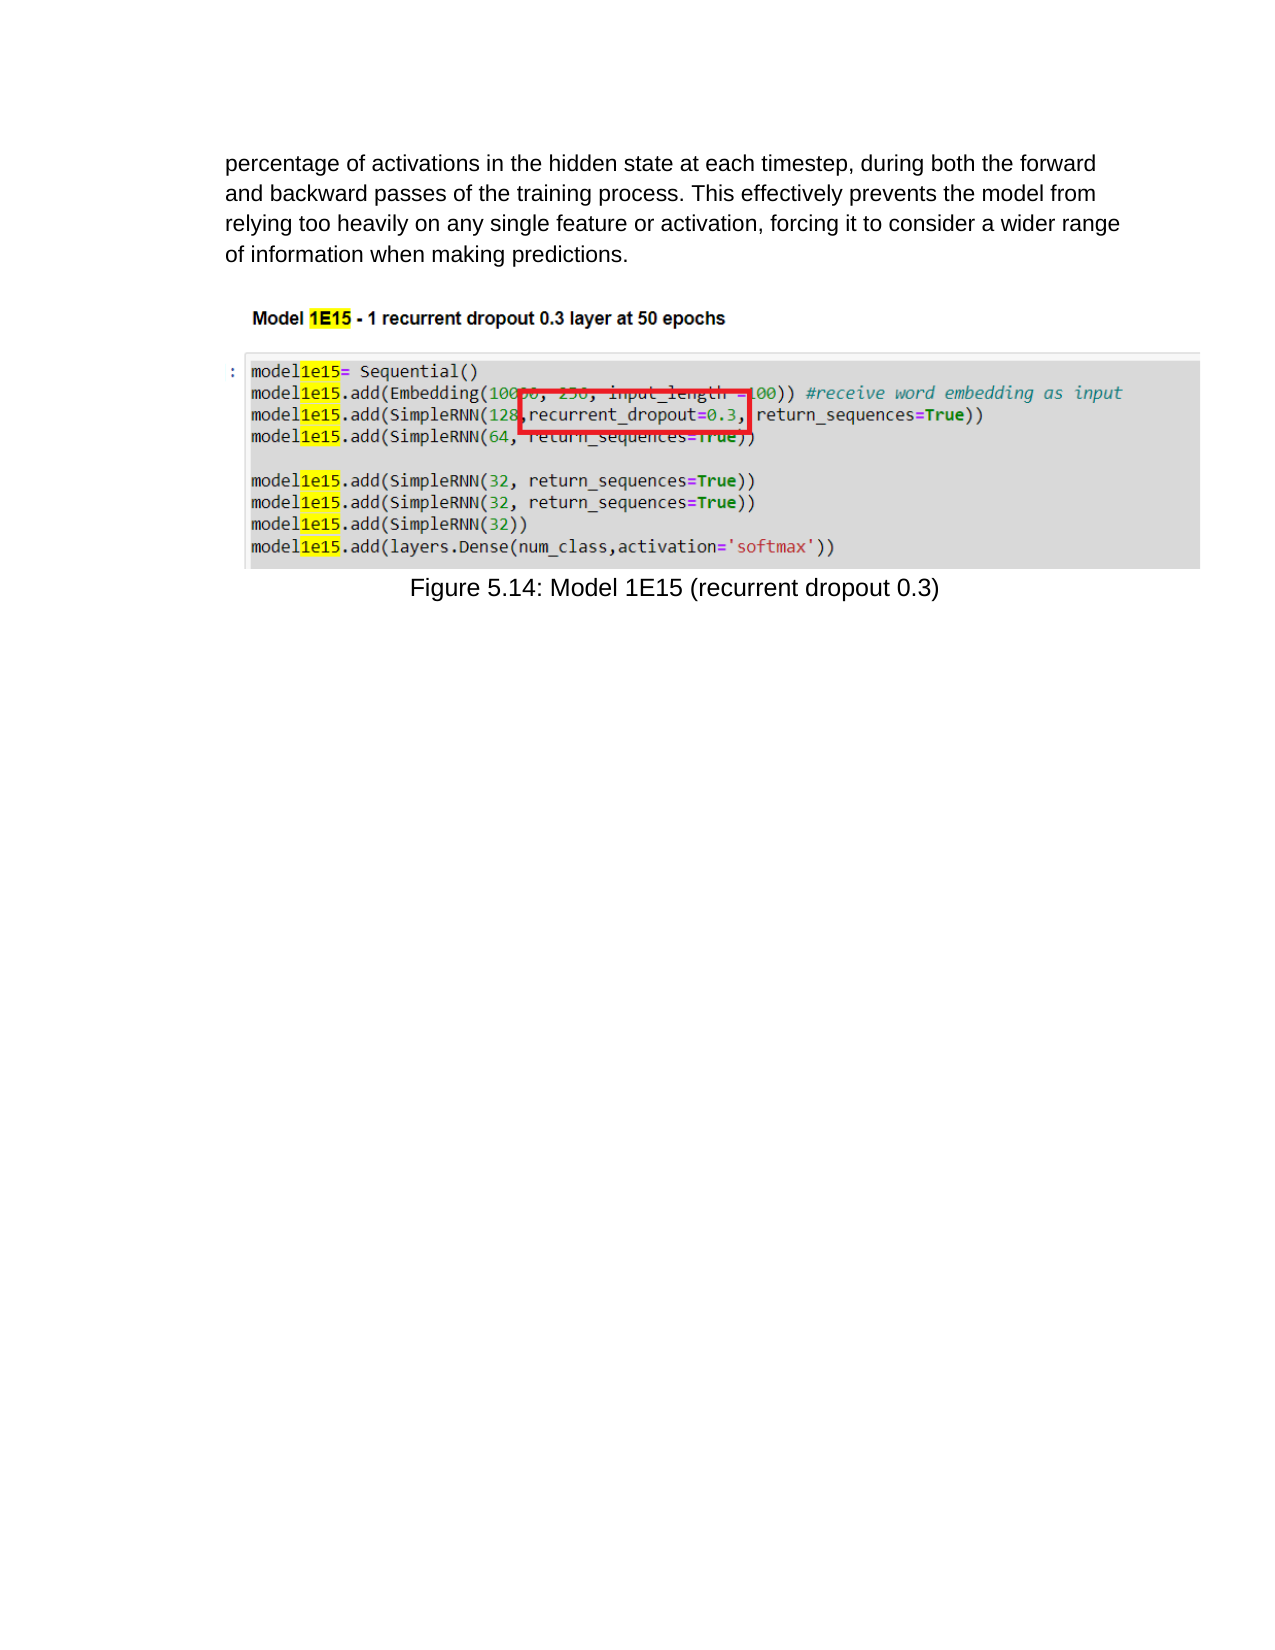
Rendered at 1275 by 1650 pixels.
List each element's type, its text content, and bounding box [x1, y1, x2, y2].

text Figure 5.14: Model 1E15 (recurrent dropout 0.3) [225, 573, 1125, 601]
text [225, 150, 1125, 267]
picture [225, 270, 1200, 569]
